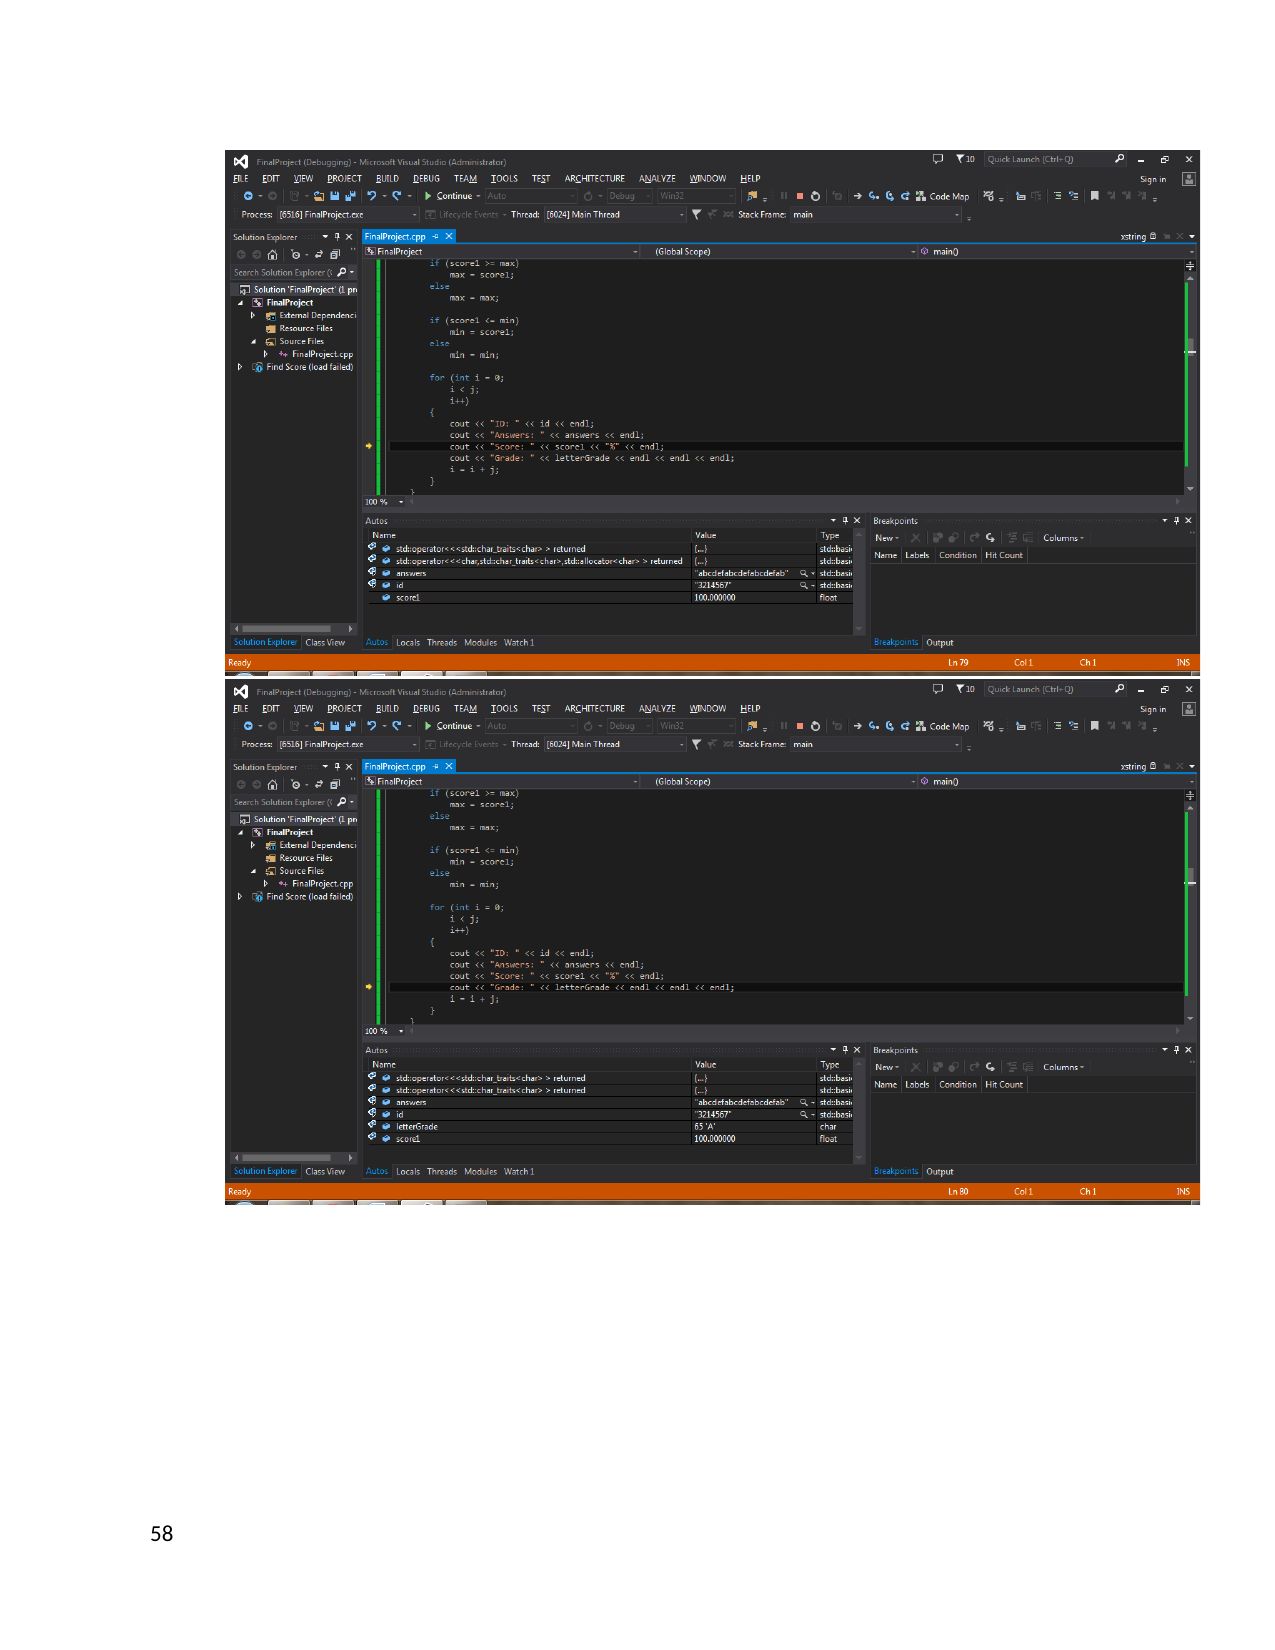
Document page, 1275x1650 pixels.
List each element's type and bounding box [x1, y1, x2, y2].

picture [225, 150, 1200, 676]
picture [225, 679, 1200, 1205]
